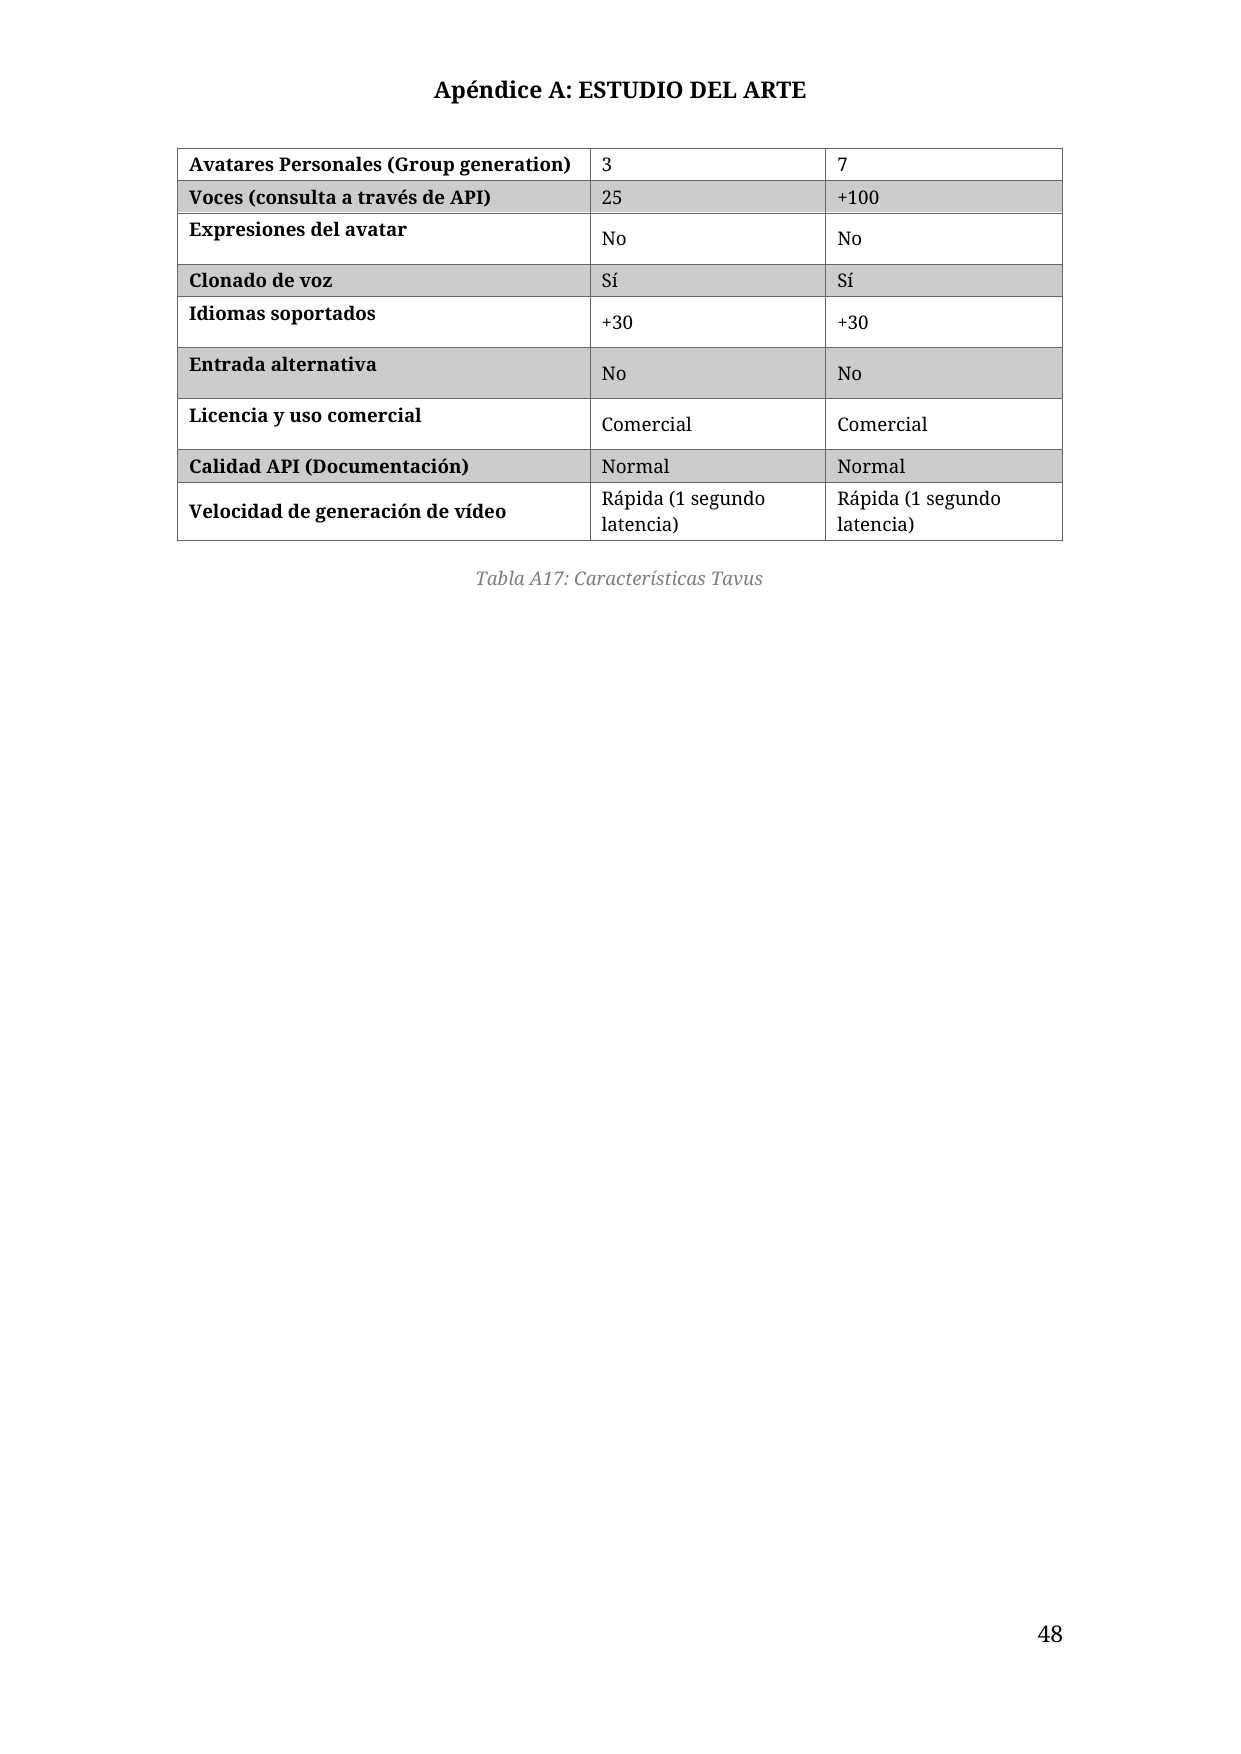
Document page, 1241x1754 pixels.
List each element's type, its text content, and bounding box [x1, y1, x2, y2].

table_cell Idiomas soportados [178, 297, 590, 347]
table_cell Rápida (1 segundo latencia) [826, 483, 1062, 540]
table_cell Expresiones del avatar [178, 214, 590, 263]
table_cell Comercial [591, 399, 825, 449]
table_cell Rápida (1 segundo latencia) [591, 483, 825, 540]
table_cell Sí [826, 265, 1062, 296]
table_cell +100 [826, 181, 1062, 212]
table_cell Entrada alternativa [178, 348, 590, 398]
table_cell No [591, 214, 825, 263]
table_cell Clonado de voz [178, 265, 590, 296]
table_cell Voces (consulta a través de API) [178, 181, 590, 212]
table_cell Sí [591, 265, 825, 296]
table_cell +30 [591, 297, 825, 347]
table_cell +30 [826, 297, 1062, 347]
table_cell Licencia y uso comercial [178, 399, 590, 449]
table_cell Calidad API (Documentación) [178, 450, 590, 482]
table_cell 3 [591, 149, 825, 180]
table_cell Normal [591, 450, 825, 482]
table_cell Comercial [826, 399, 1062, 449]
table_cell 25 [591, 181, 825, 212]
table_cell No [826, 214, 1062, 263]
table_cell No [826, 348, 1062, 398]
table_cell Avatares Personales (Group generation) [178, 149, 590, 180]
table_cell 7 [826, 149, 1062, 180]
table_cell No [591, 348, 825, 398]
text Tabla A17: Características Tavus [177, 566, 1063, 591]
table_cell Normal [826, 450, 1062, 482]
table_cell Velocidad de generación de vídeo [178, 483, 590, 540]
